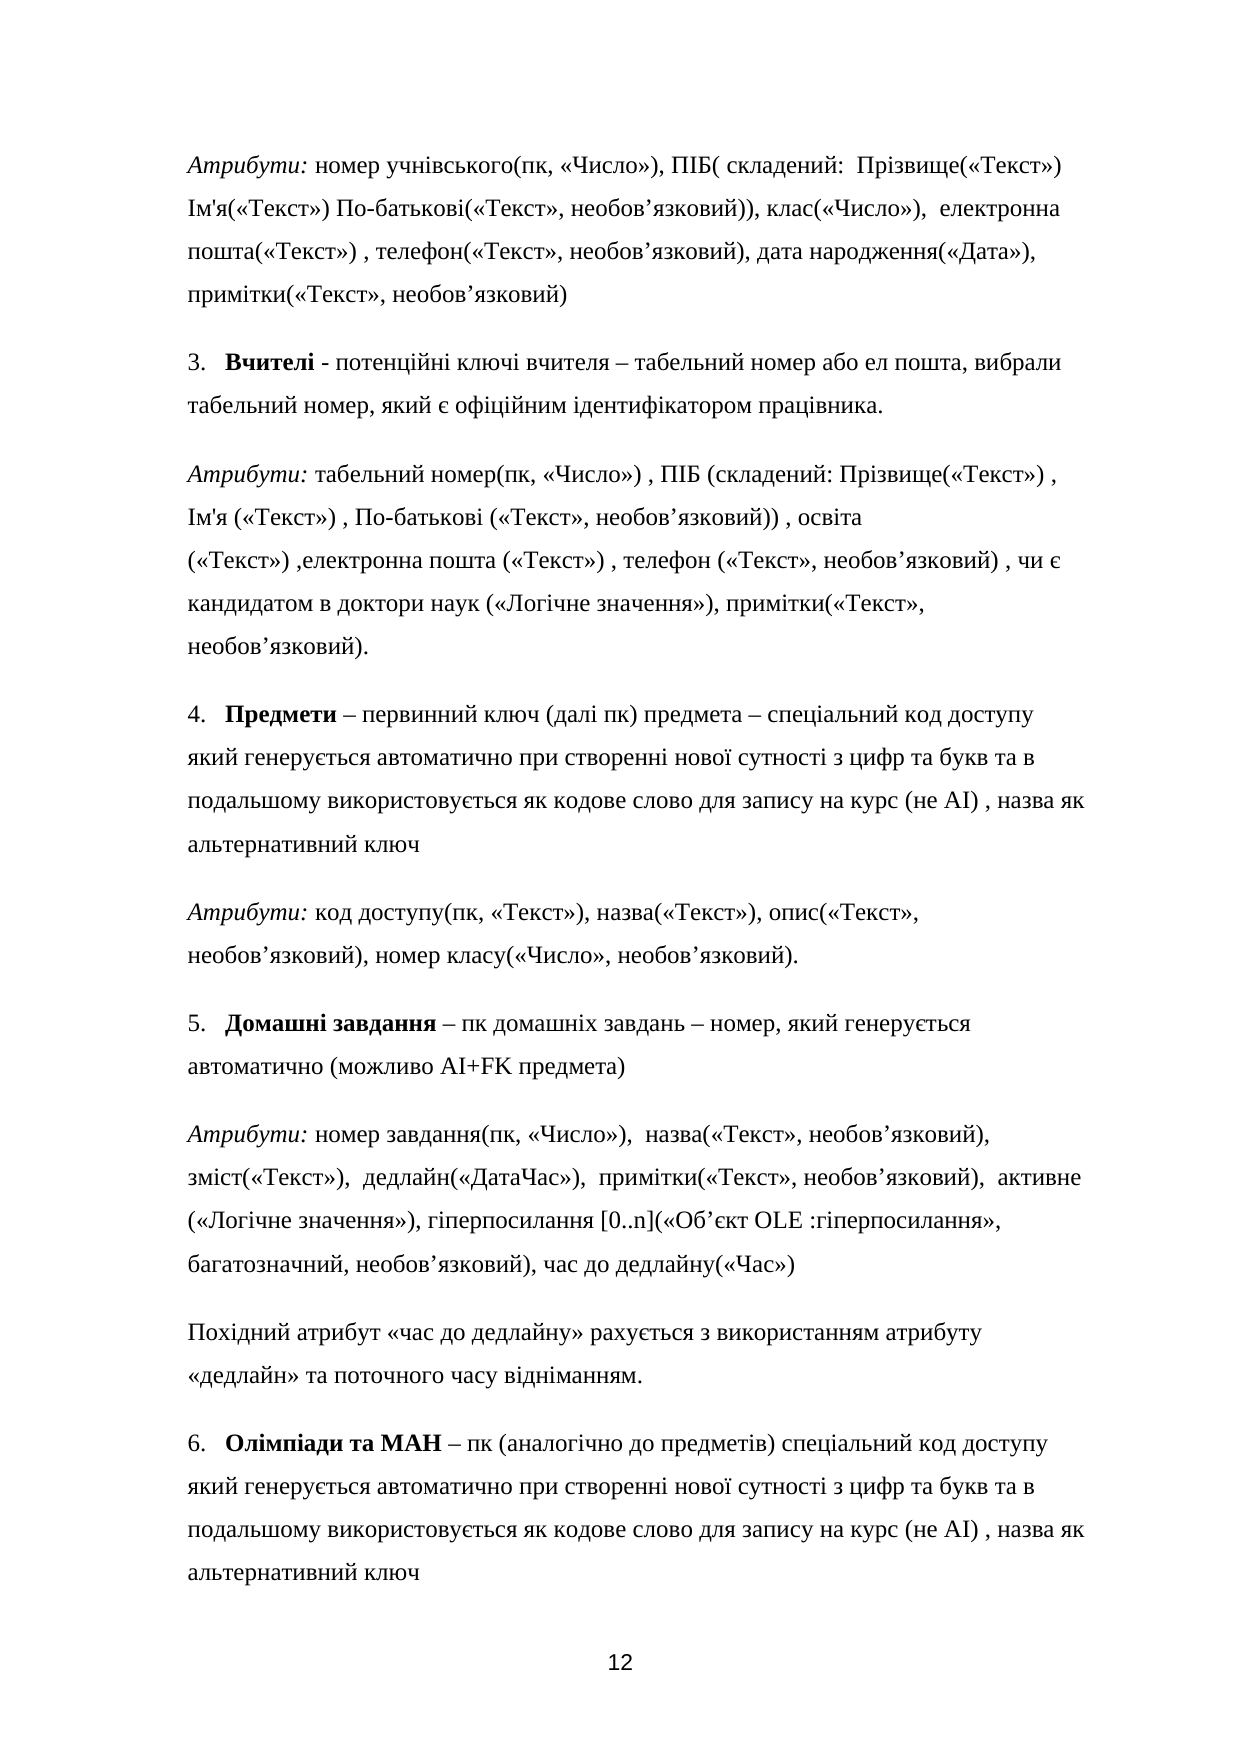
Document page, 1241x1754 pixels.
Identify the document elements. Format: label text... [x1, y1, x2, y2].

text Атрибути: номер учнівського(пк, «Число»), ПІБ( складений: Прізвище(«Текст») Ім'я(«Текст») По-батькові(«Текст», необов’язковий)), клас(«Число»), електронна пошта(«Текст») , телефон(«Текст», необов’язковий), дата народження(«Дата»), примітки(«Текст», необов’язковий) [187, 150, 1090, 308]
text Похідний атрибут «час до дедлайну» рахується з використанням атрибуту «дедлайн» та поточного часу відніманням. [187, 1317, 1090, 1389]
text 5. Домашні завдання – пк домашніх завдань – номер, який генерується автоматично (можливо AI+FK предмета) [187, 1008, 1090, 1080]
text 3. Вчителі - потенційні ключі вчителя – табельний номер або ел пошта, вибрали табельний номер, який є офіційним ідентифікатором працівника. [187, 347, 1090, 419]
text 6. Олімпіади та МАН – пк (аналогічно до предметів) спеціальний код доступу який генерується автоматично при створенні нової сутності з цифр та букв та в подальшому використовується як кодове слово для запису на курс (не AI) , назва як альтернативний ключ [187, 1428, 1090, 1586]
text Атрибути: код доступу(пк, «Текст»), назва(«Текст»), опис(«Текст», необов’язковий), нoмер класу(«Число», необов’язковий). [187, 897, 1090, 969]
text 4. Предмети – первинний ключ (далі пк) предмета – спеціальний код доступу який генерується автоматично при створенні нової сутності з цифр та букв та в подальшому використовується як кодове слово для запису на курс (не AI) , назва як альтернативний ключ [187, 699, 1090, 857]
text Атрибути: табельний номер(пк, «Число») , ПІБ (складений: Прізвище(«Текст») , Ім'я («Текст») , По-батькові («Текст», необов’язковий)) , освіта («Текст») ,електронна пошта («Текст») , телефон («Текст», необов’язковий) , чи є кандидатом в доктори наук («Логічне значення»), примітки(«Текст», необов’язковий). [187, 459, 1090, 660]
text Атрибути: номер завдання(пк, «Число»), назва(«Текст», необов’язковий), зміст(«Текст»), дедлайн(«ДатаЧас»), примітки(«Текст», необов’язковий), активне («Логічне значення»), гіперпосилання [0..n](«Об’єкт OLE :гіперпосилання», багатозначний, необов’язковий), час до дедлайну(«Час») [187, 1119, 1090, 1277]
